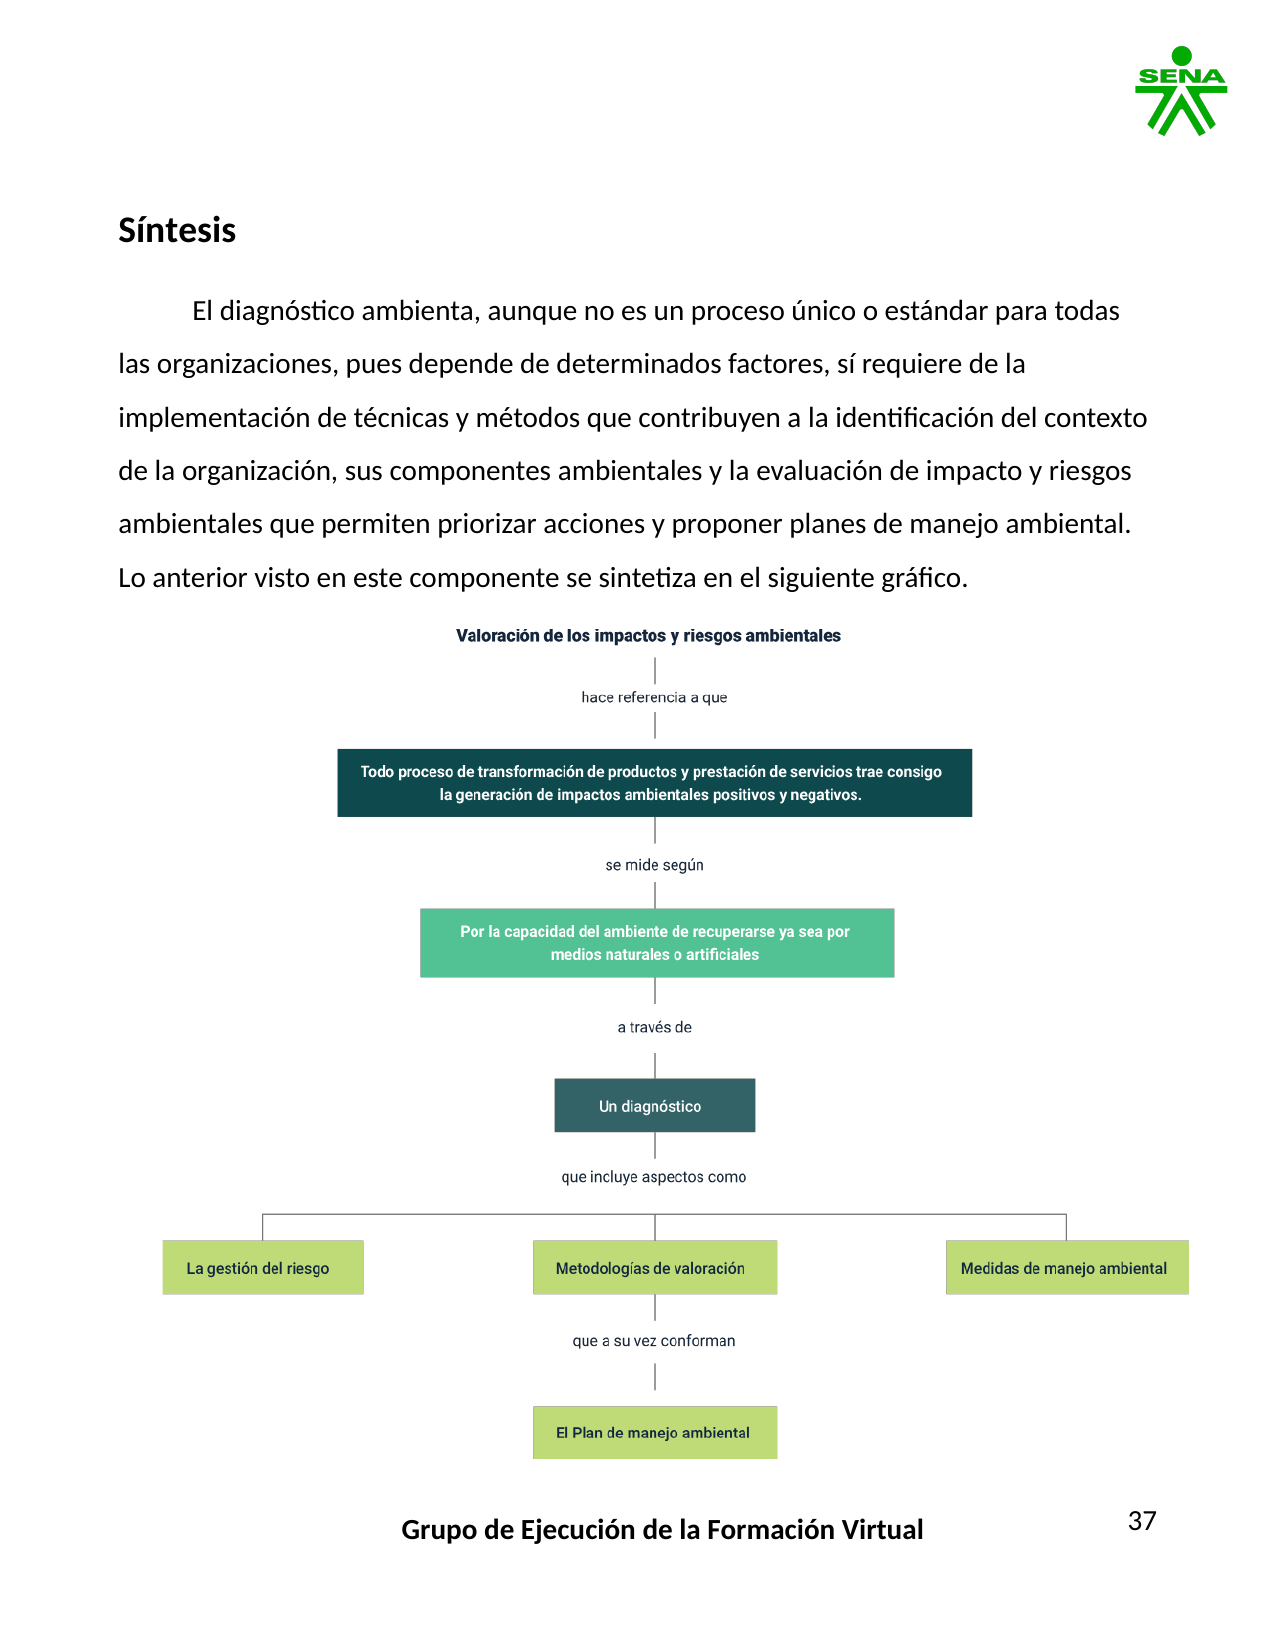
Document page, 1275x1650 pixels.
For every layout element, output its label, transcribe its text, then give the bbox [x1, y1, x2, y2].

picture [162, 629, 1189, 1459]
text Síntesis [118, 206, 1157, 252]
picture [1135, 46, 1228, 136]
text El diagnóstico ambienta, aunque no es un proceso único o estándar para todas las organizaciones, pues depende de determinados factores, sí requiere de la implementación de técnicas y métodos que contribuyen a la identificación del contexto de la organización, sus componentes ambientales y la evaluación de impacto y riesgos ambientales que permiten priorizar acciones y proponer planes de manejo ambiental. Lo anterior visto en este componente se sintetiza en el siguiente gráfico. [118, 292, 1157, 594]
